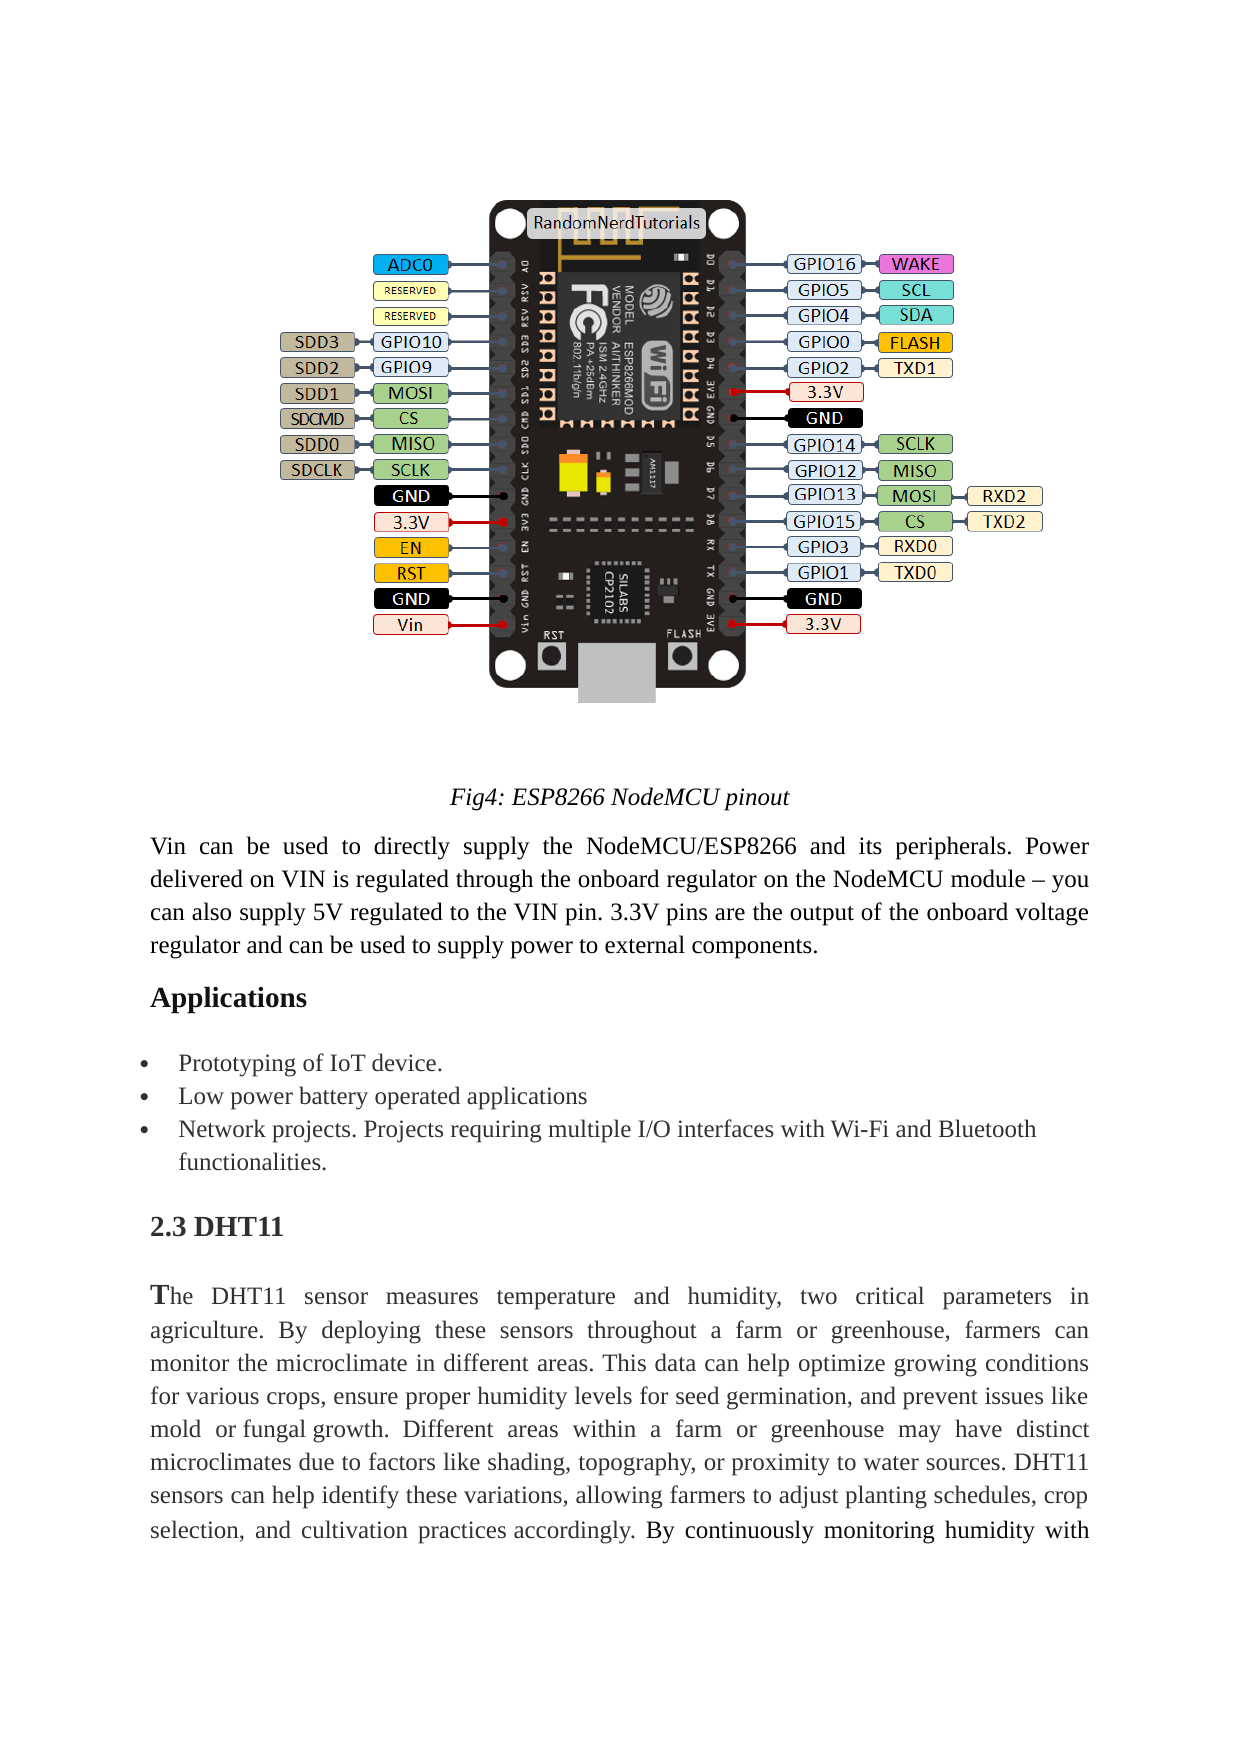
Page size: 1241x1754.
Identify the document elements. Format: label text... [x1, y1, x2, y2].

list Network projects. Projects requiring multiple I/O interfaces with Wi-Fi and Bluetooth functionalities. [141, 1114, 1090, 1176]
list Low power battery operated applications [141, 1081, 1090, 1110]
list Prototyping of IoT device. [141, 1048, 1090, 1077]
text Applications [150, 980, 1090, 1014]
picture [276, 197, 1044, 707]
text Vin can be used to directly supply the NodeMCU/ESP8266 and its peripherals. Power delivered on VIN is regulated through the onboard regulator on the NodeMCU module – you can also supply 5V regulated to the VIN pin. 3.3V pins are the output of the onboard voltage regulator and can be used to supply power to external components. [150, 831, 1090, 959]
text Fig4: ESP8266 NodeMCU pinout [450, 782, 1090, 811]
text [150, 1277, 1090, 1545]
text 2.3 DHT11 [150, 1209, 1090, 1243]
